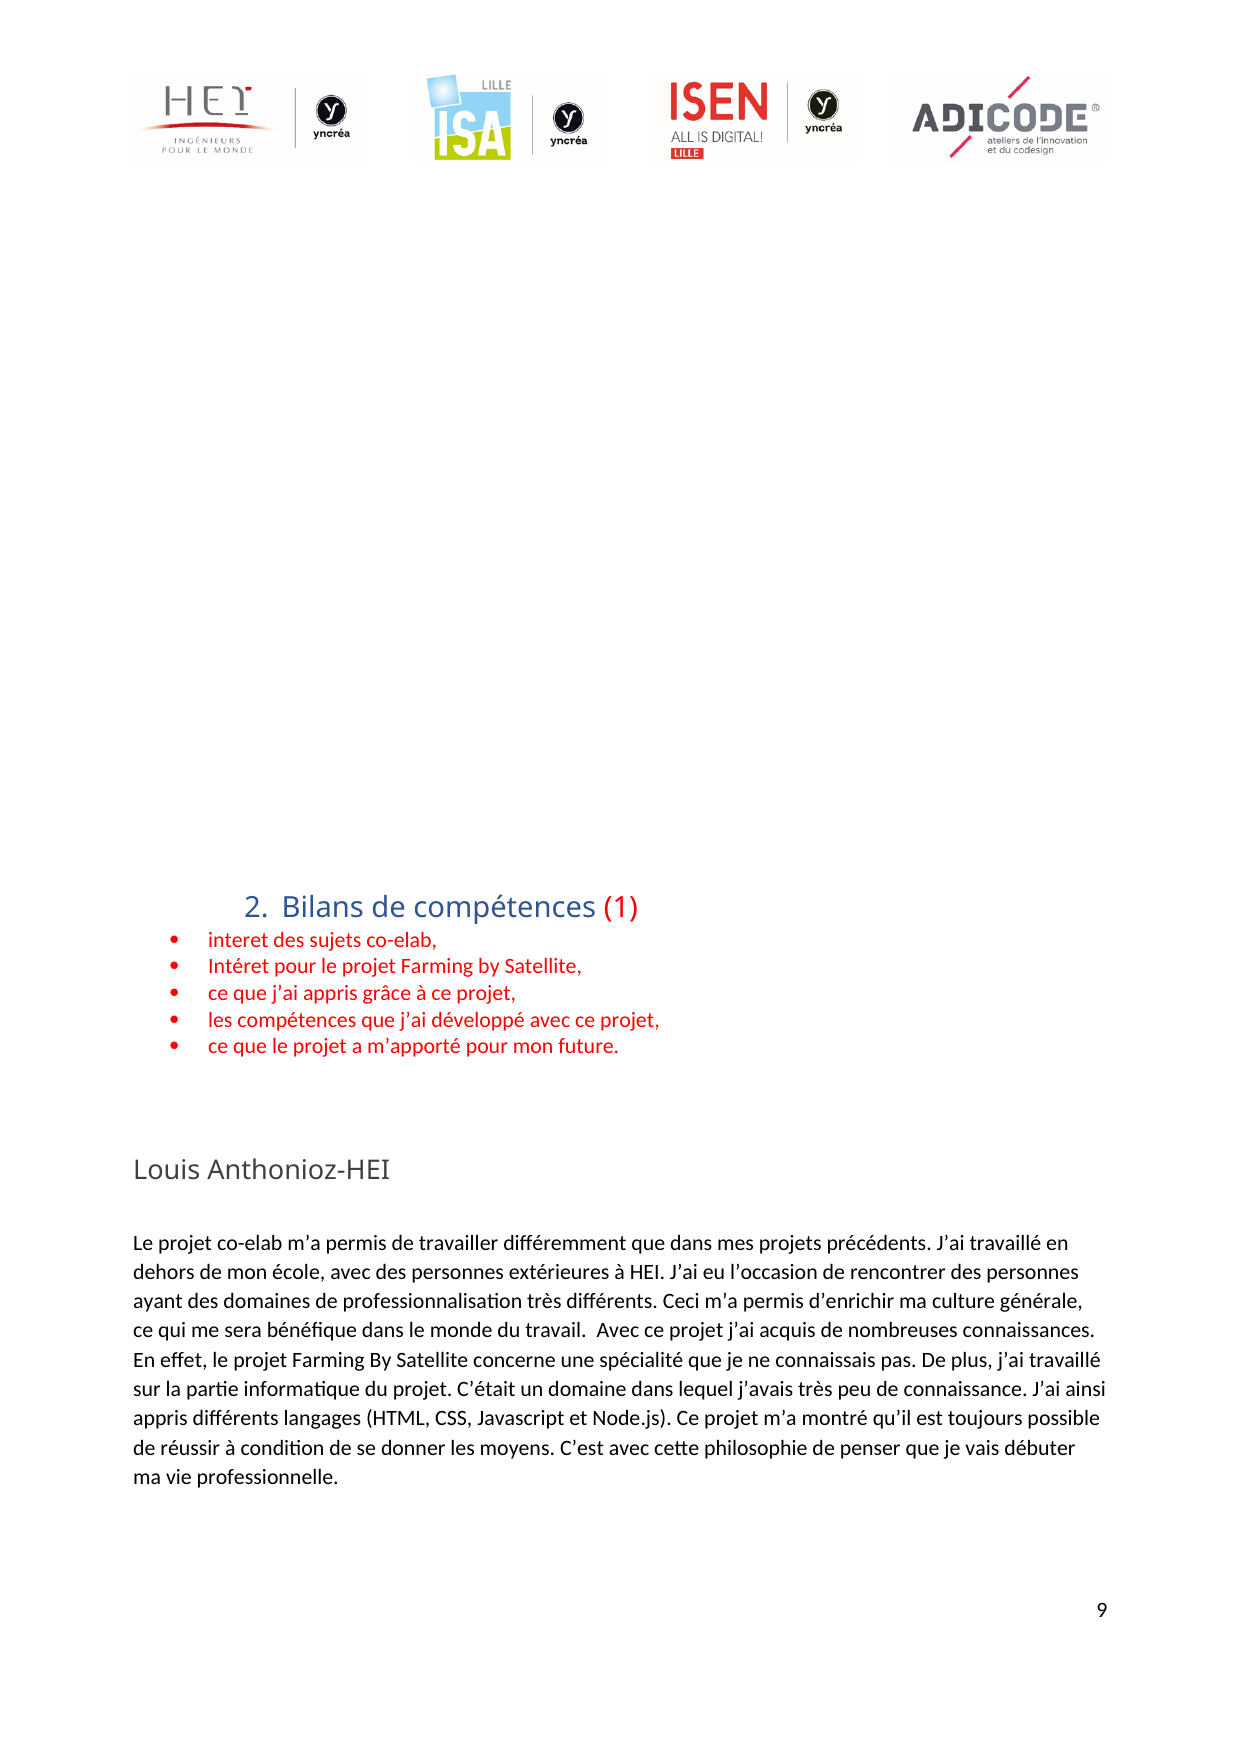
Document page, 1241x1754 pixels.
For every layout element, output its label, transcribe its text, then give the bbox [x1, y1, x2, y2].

picture [132, 73, 1108, 166]
list interet des sujets co-elab, [170, 926, 1107, 953]
list Intéret pour le projet Farming by Satellite, [170, 953, 1107, 979]
subtitle Louis Anthonioz-HEI [133, 1150, 1107, 1187]
list ce que j’ai appris grâce à ce projet, [170, 979, 1107, 1006]
subtitle Bilans de compétences (1) [244, 886, 1107, 926]
list ce que le projet a m’apporté pour mon future. [170, 1033, 1107, 1059]
list les compétences que j’ai développé avec ce projet, [170, 1006, 1107, 1033]
text Le projet co-elab m’a permis de travailler différemment que dans mes projets précédents. J’ai travaillé en dehors de mon école, avec des personnes extérieures à HEI. J’ai eu l’occasion de rencontrer des personnes ayant des domaines de professionnalisation très différents. Ceci m’a permis d’enrichir ma culture générale, ce qui me sera bénéfique dans le monde du travail. Avec ce projet j’ai acquis de nombreuses connaissances. En effet, le projet Farming By Satellite concerne une spécialité que je ne connaissais pas. De plus, j’ai travaillé sur la partie informatique du projet. C’était un domaine dans lequel j’avais très peu de connaissance. J’ai ainsi appris différents langages (HTML, CSS, Javascript et Node.js). Ce projet m’a montré qu’il est toujours possible de réussir à condition de se donner les moyens. C’est avec cette philosophie de penser que je vais débuter ma vie professionnelle. [133, 1229, 1107, 1489]
